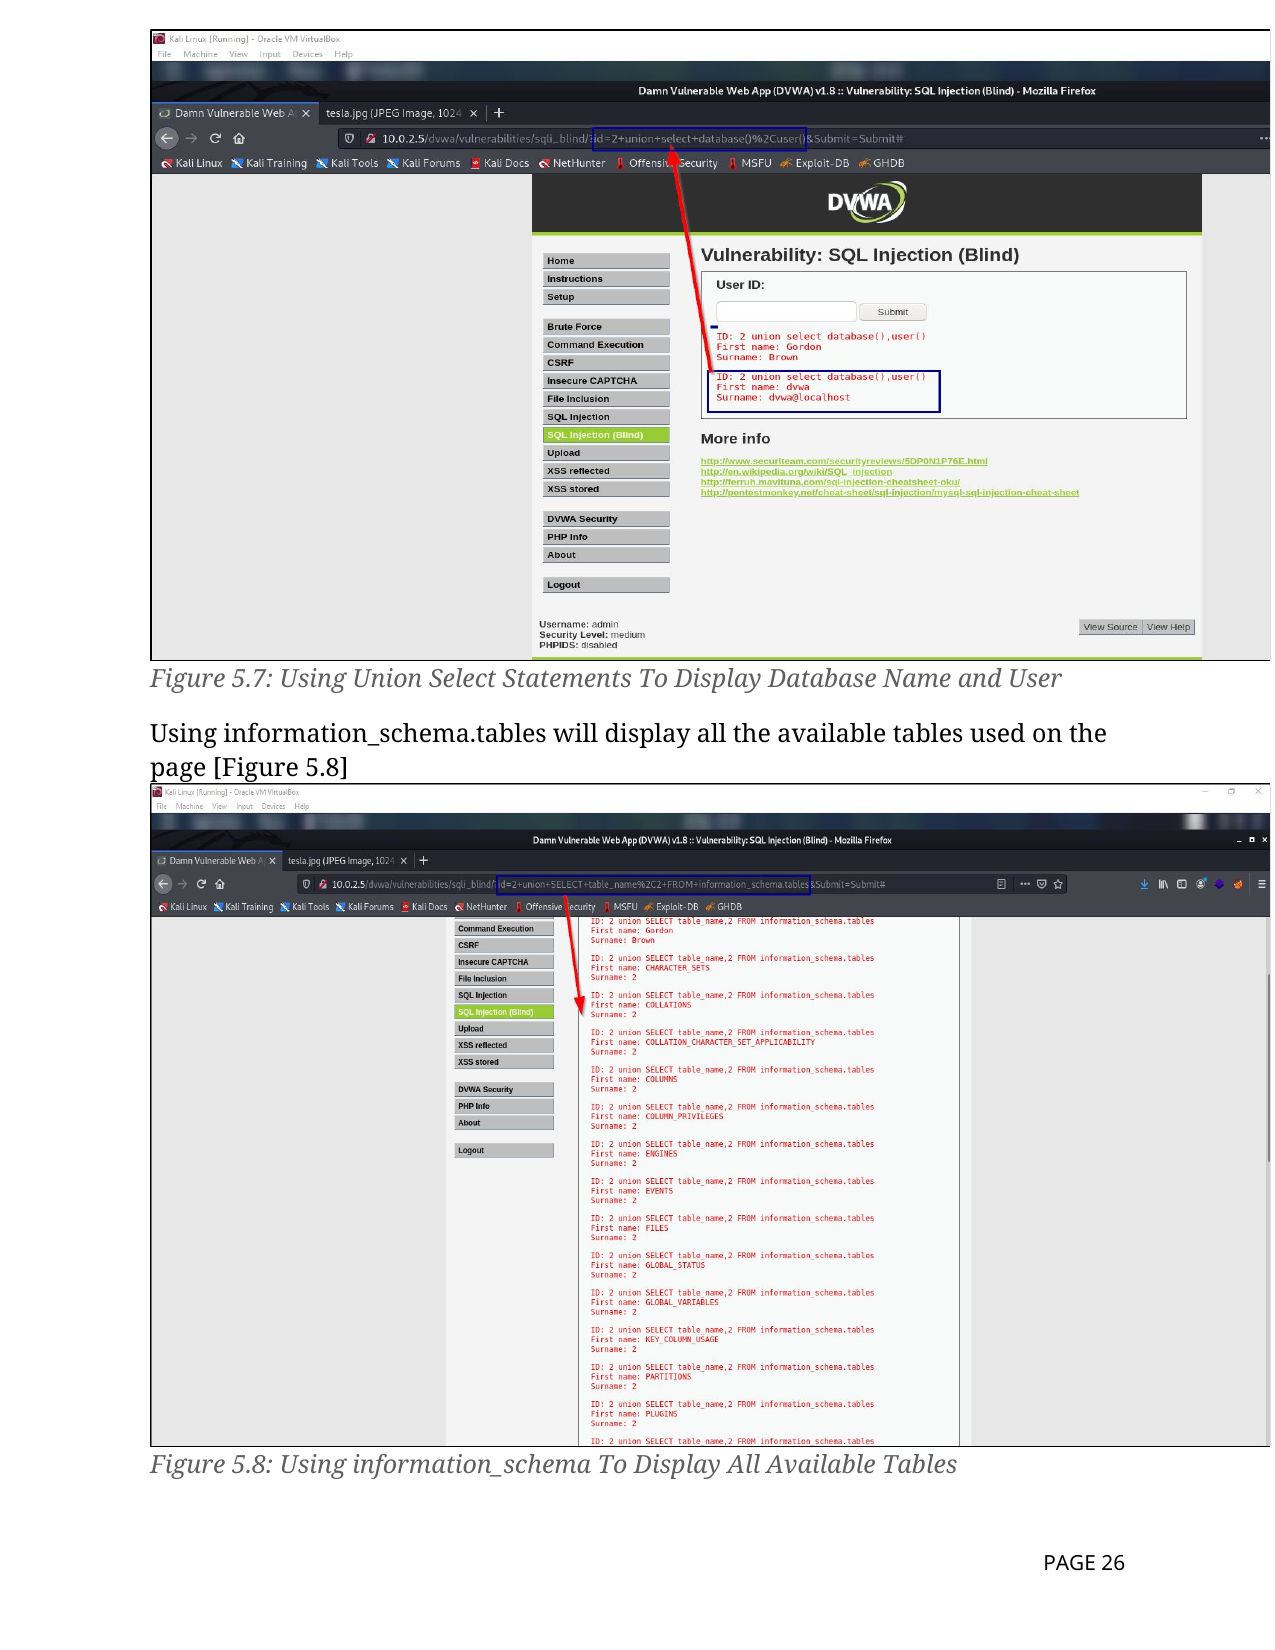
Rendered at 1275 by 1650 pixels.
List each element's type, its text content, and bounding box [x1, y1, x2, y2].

picture [150, 783, 1271, 1447]
text Using information_schema.tables will display all the available tables used on the page [Figure 5.8] [150, 716, 1125, 783]
text Figure 5.8: Using information_schema To Display All Available Tables [150, 1447, 1125, 1480]
picture [150, 29, 1271, 661]
text Figure 5.7: Using Union Select Statements To Display Database Name and User [150, 661, 1125, 695]
